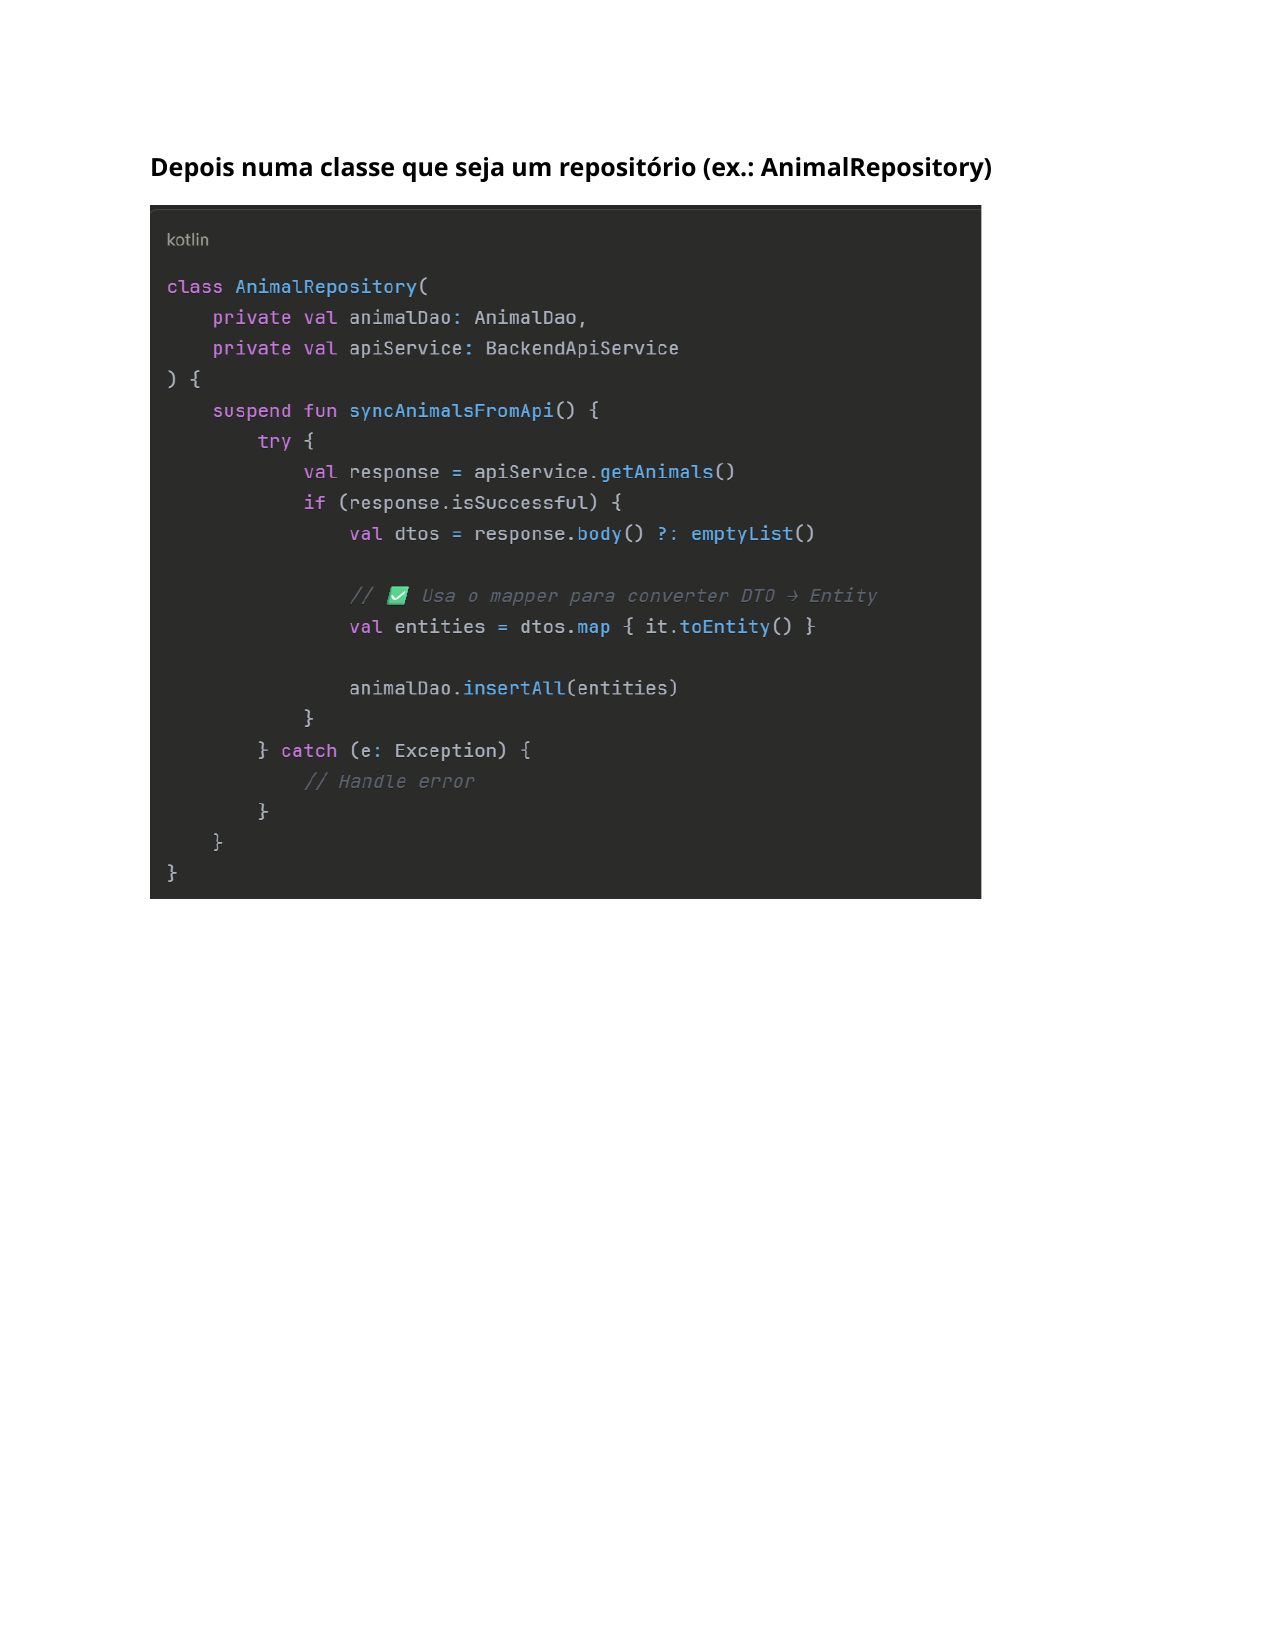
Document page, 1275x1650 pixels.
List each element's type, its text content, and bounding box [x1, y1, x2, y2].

text Depois numa classe que seja um repositório (ex.: AnimalRepository) [150, 150, 1125, 184]
picture [150, 205, 982, 899]
